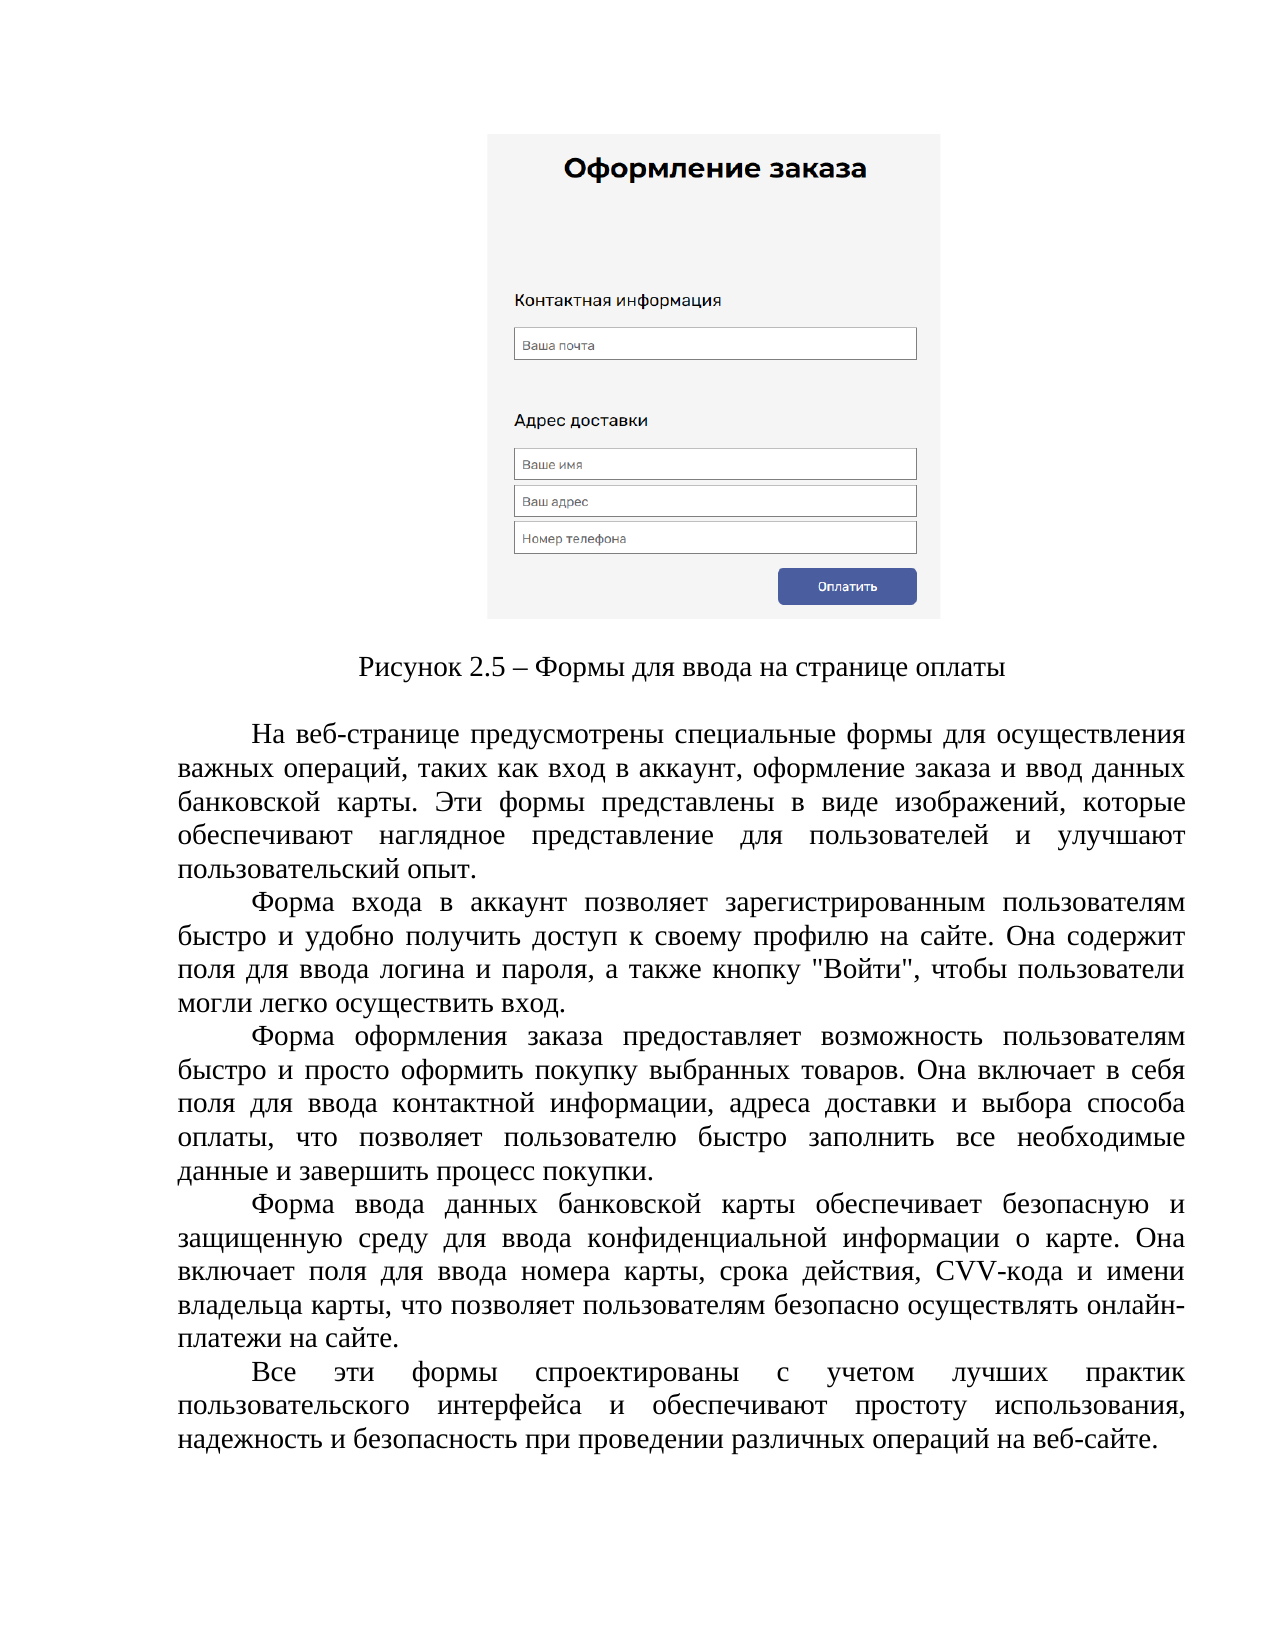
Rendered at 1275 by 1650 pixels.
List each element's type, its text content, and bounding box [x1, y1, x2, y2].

text Рисунок 2.5 – Формы для ввода на странице оплаты [251, 649, 1113, 683]
text Форма входа в аккаунт позволяет зарегистрированным пользователям быстро и удобно получить доступ к своему профилю на сайте. Она содержит поля для ввода логина и пароля, а также кнопку "Войти", чтобы пользователи могли легко осуществить вход. [177, 884, 1186, 1018]
text Форма оформления заказа предоставляет возможность пользователям быстро и просто оформить покупку выбранных товаров. Она включает в себя поля для ввода контактной информации, адреса доставки и выбора способа оплаты, что позволяет пользователю быстро заполнить все необходимые данные и завершить процесс покупки. [177, 1018, 1186, 1186]
picture [487, 134, 941, 619]
text Все эти формы спроектированы с учетом лучших практик пользовательского интерфейса и обеспечивают простоту использования, надежность и безопасность при проведении различных операций на веб-сайте. [177, 1354, 1186, 1454]
text На веб-странице предусмотрены специальные формы для осуществления важных операций, таких как вход в аккаунт, оформление заказа и ввод данных банковской карты. Эти формы представлены в виде изображений, которые обеспечивают наглядное представление для пользователей и улучшают пользовательский опыт. [177, 717, 1186, 884]
text Форма ввода данных банковской карты обеспечивает безопасную и защищенную среду для ввода конфиденциальной информации о карте. Она включает поля для ввода номера карты, срока действия, CVV-кода и имени владельца карты, что позволяет пользователям безопасно осуществлять онлайн-платежи на сайте. [177, 1186, 1186, 1354]
